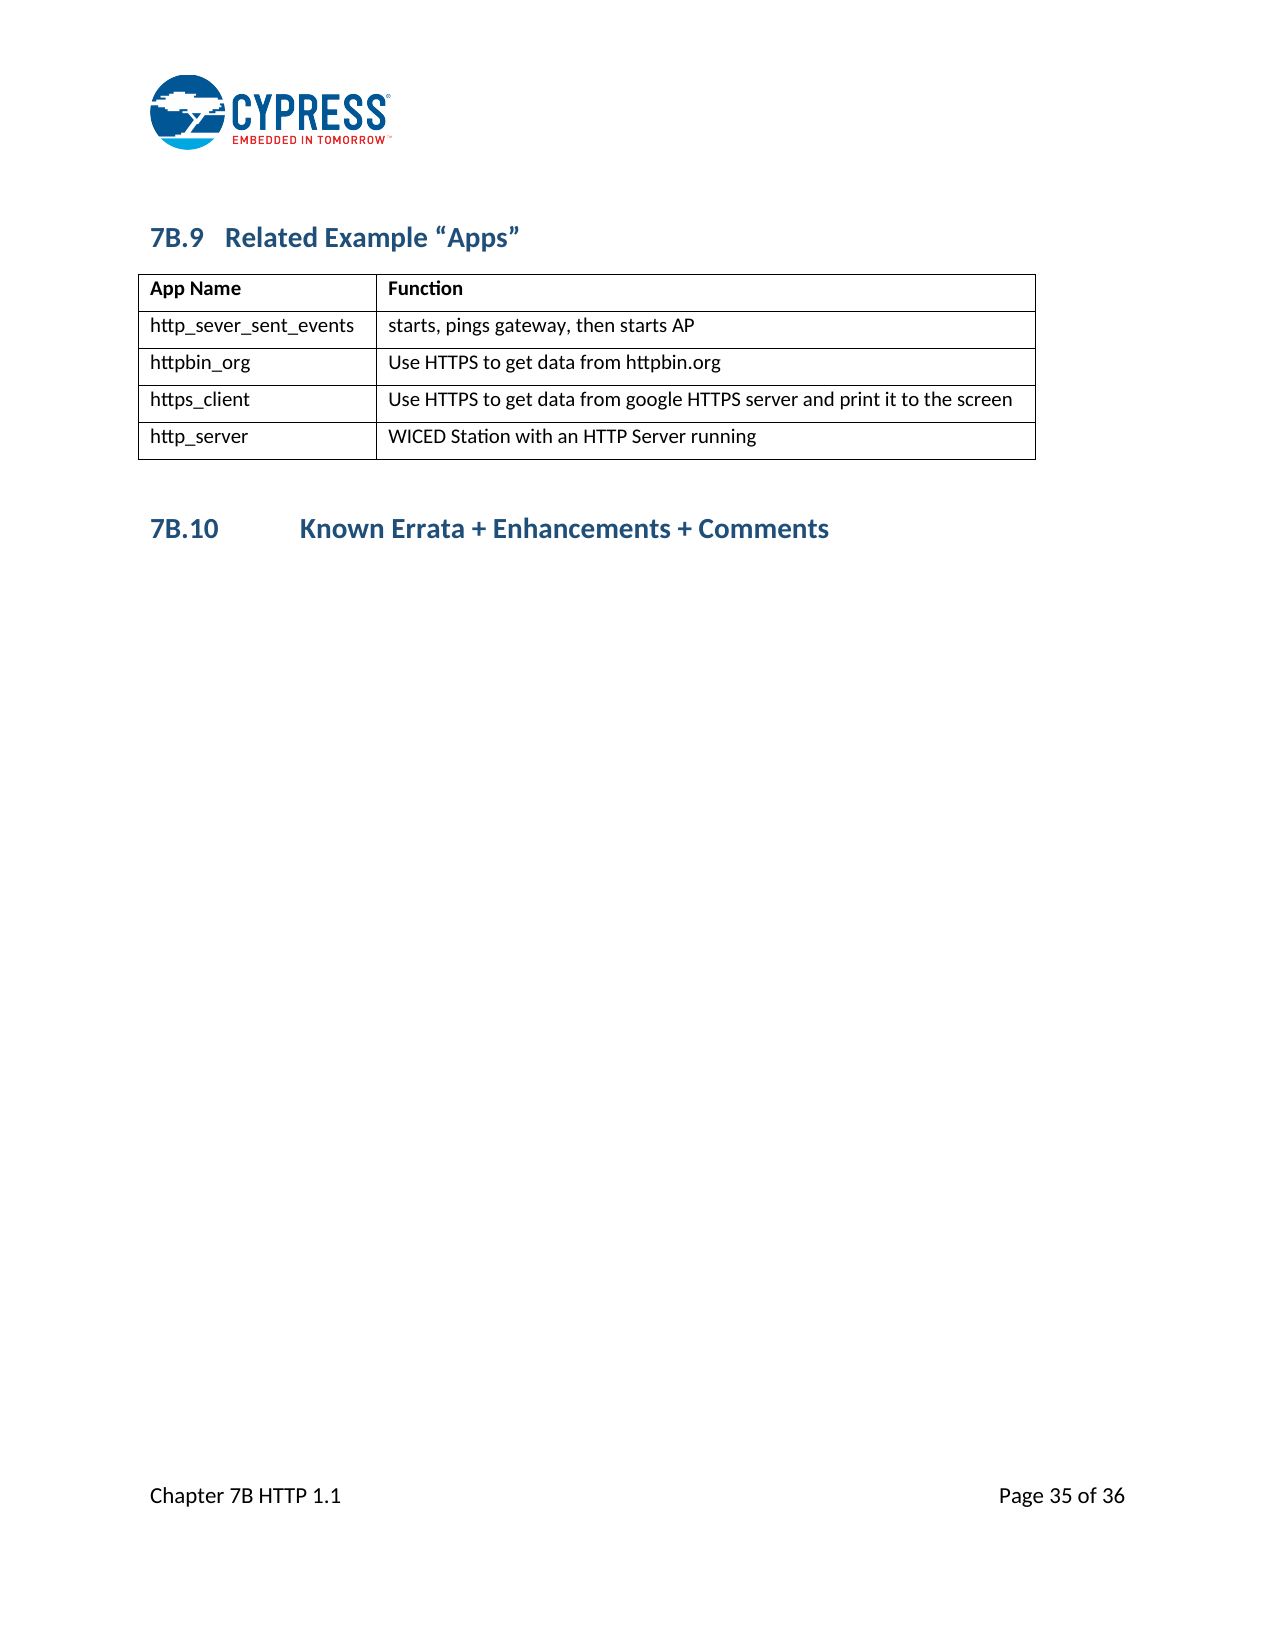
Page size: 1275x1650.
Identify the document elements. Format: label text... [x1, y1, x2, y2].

table_cell http_server [139, 423, 376, 459]
table_header App Name [139, 275, 376, 311]
subtitle Known Errata + Enhancements + Comments [150, 510, 1125, 546]
picture [150, 75, 392, 150]
subtitle Related Example “Apps” [150, 219, 1125, 254]
table_cell https_client [139, 386, 376, 422]
table_cell http_sever_sent_events [139, 312, 376, 348]
table_cell Use HTTPS to get data from google HTTPS server and print it to the screen [377, 386, 1035, 422]
table_cell Use HTTPS to get data from httpbin.org [377, 349, 1035, 385]
table_header Function [377, 275, 1035, 311]
table_cell starts, pings gateway, then starts AP [377, 312, 1035, 348]
table_cell WICED Station with an HTTP Server running [377, 423, 1035, 459]
table_cell httpbin_org [139, 349, 376, 385]
